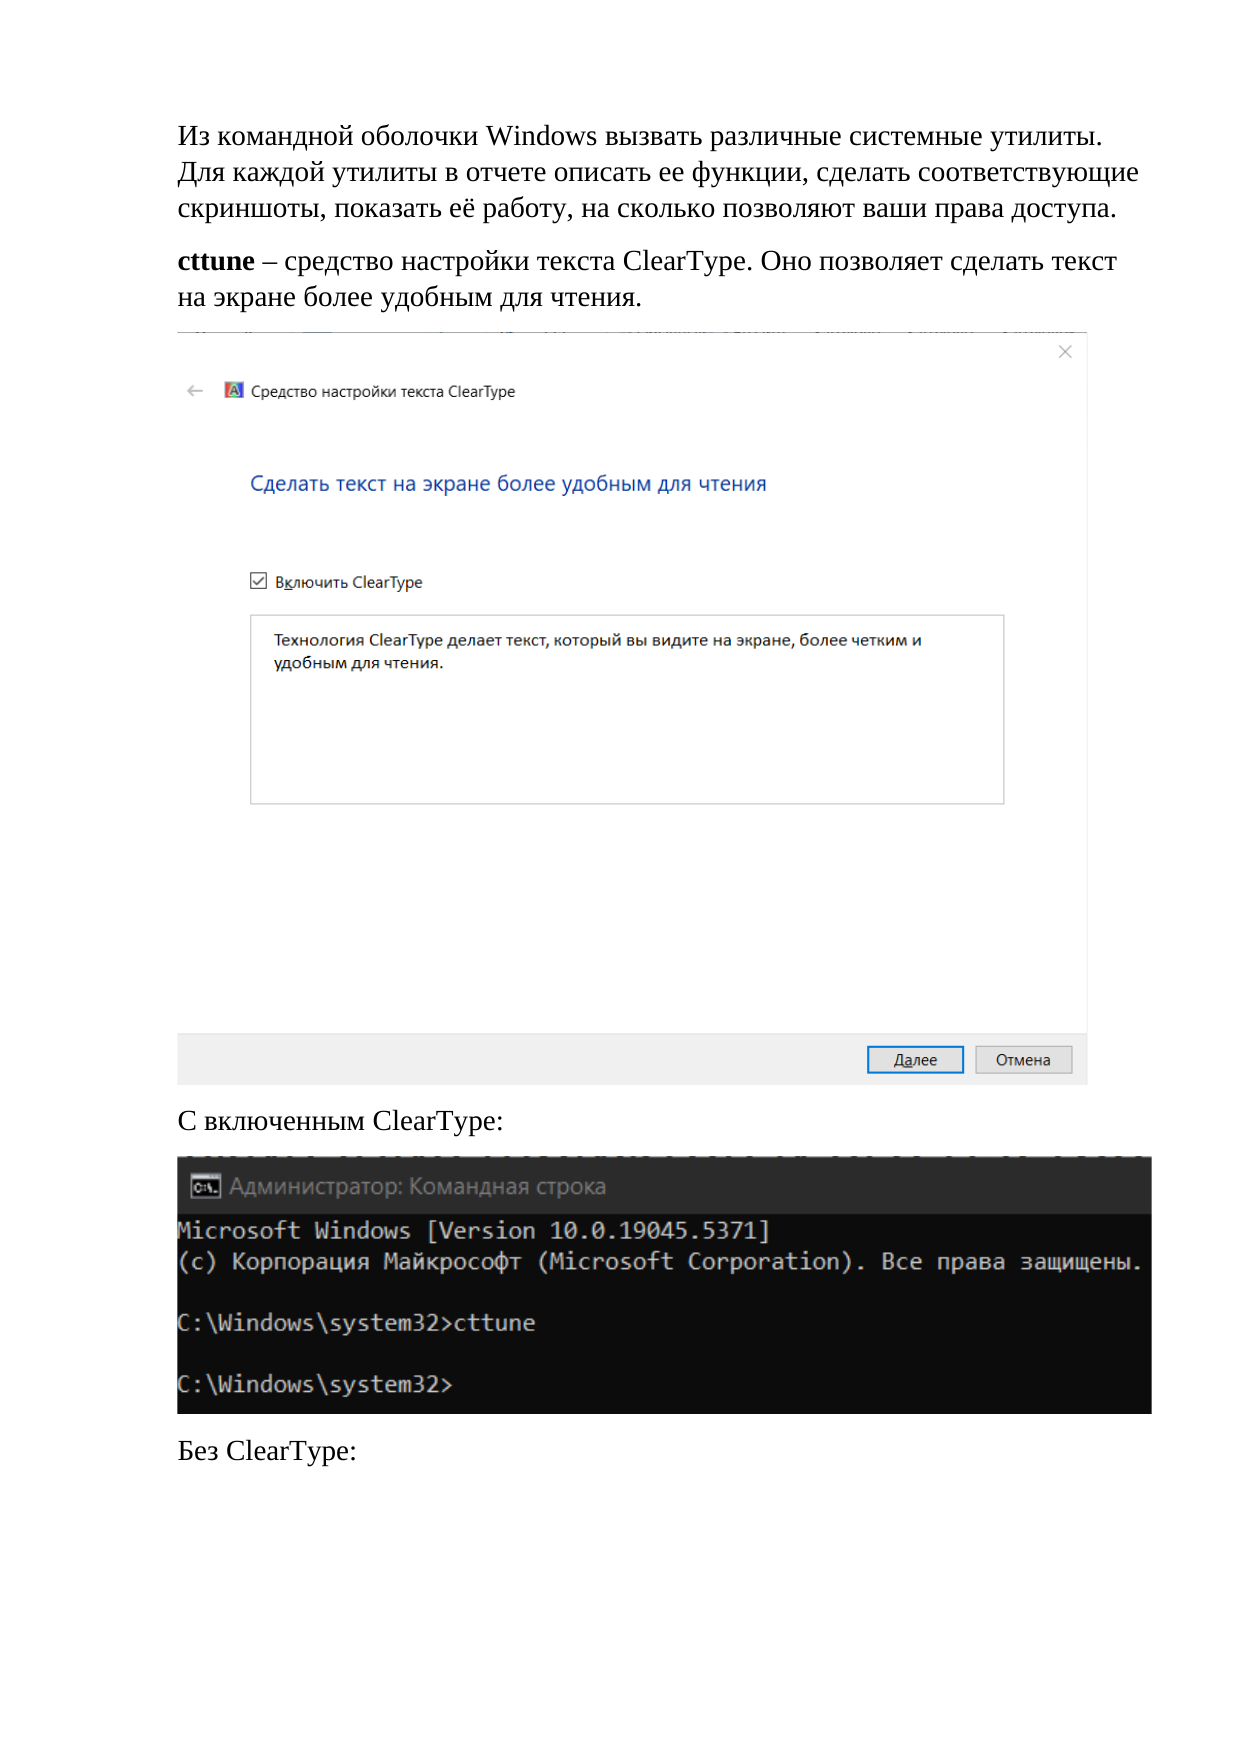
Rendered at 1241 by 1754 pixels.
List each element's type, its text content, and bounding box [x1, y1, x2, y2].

text cttune – средство настройки текста ClearType. Оно позволяет сделать текст на экране более удобным для чтения. [177, 243, 1152, 313]
picture [177, 1156, 1152, 1414]
text Из командной оболочки Windows вызвать различные системные утилиты. Для каждой утилиты в отчете описать ее функции, сделать соответствующие скриншоты, показать её работу, на сколько позволяют ваши права доступа. [177, 118, 1152, 224]
text С включенным ClearType: [177, 1103, 1152, 1137]
picture [177, 332, 1088, 1085]
text Без ClearType: [177, 1433, 1152, 1466]
